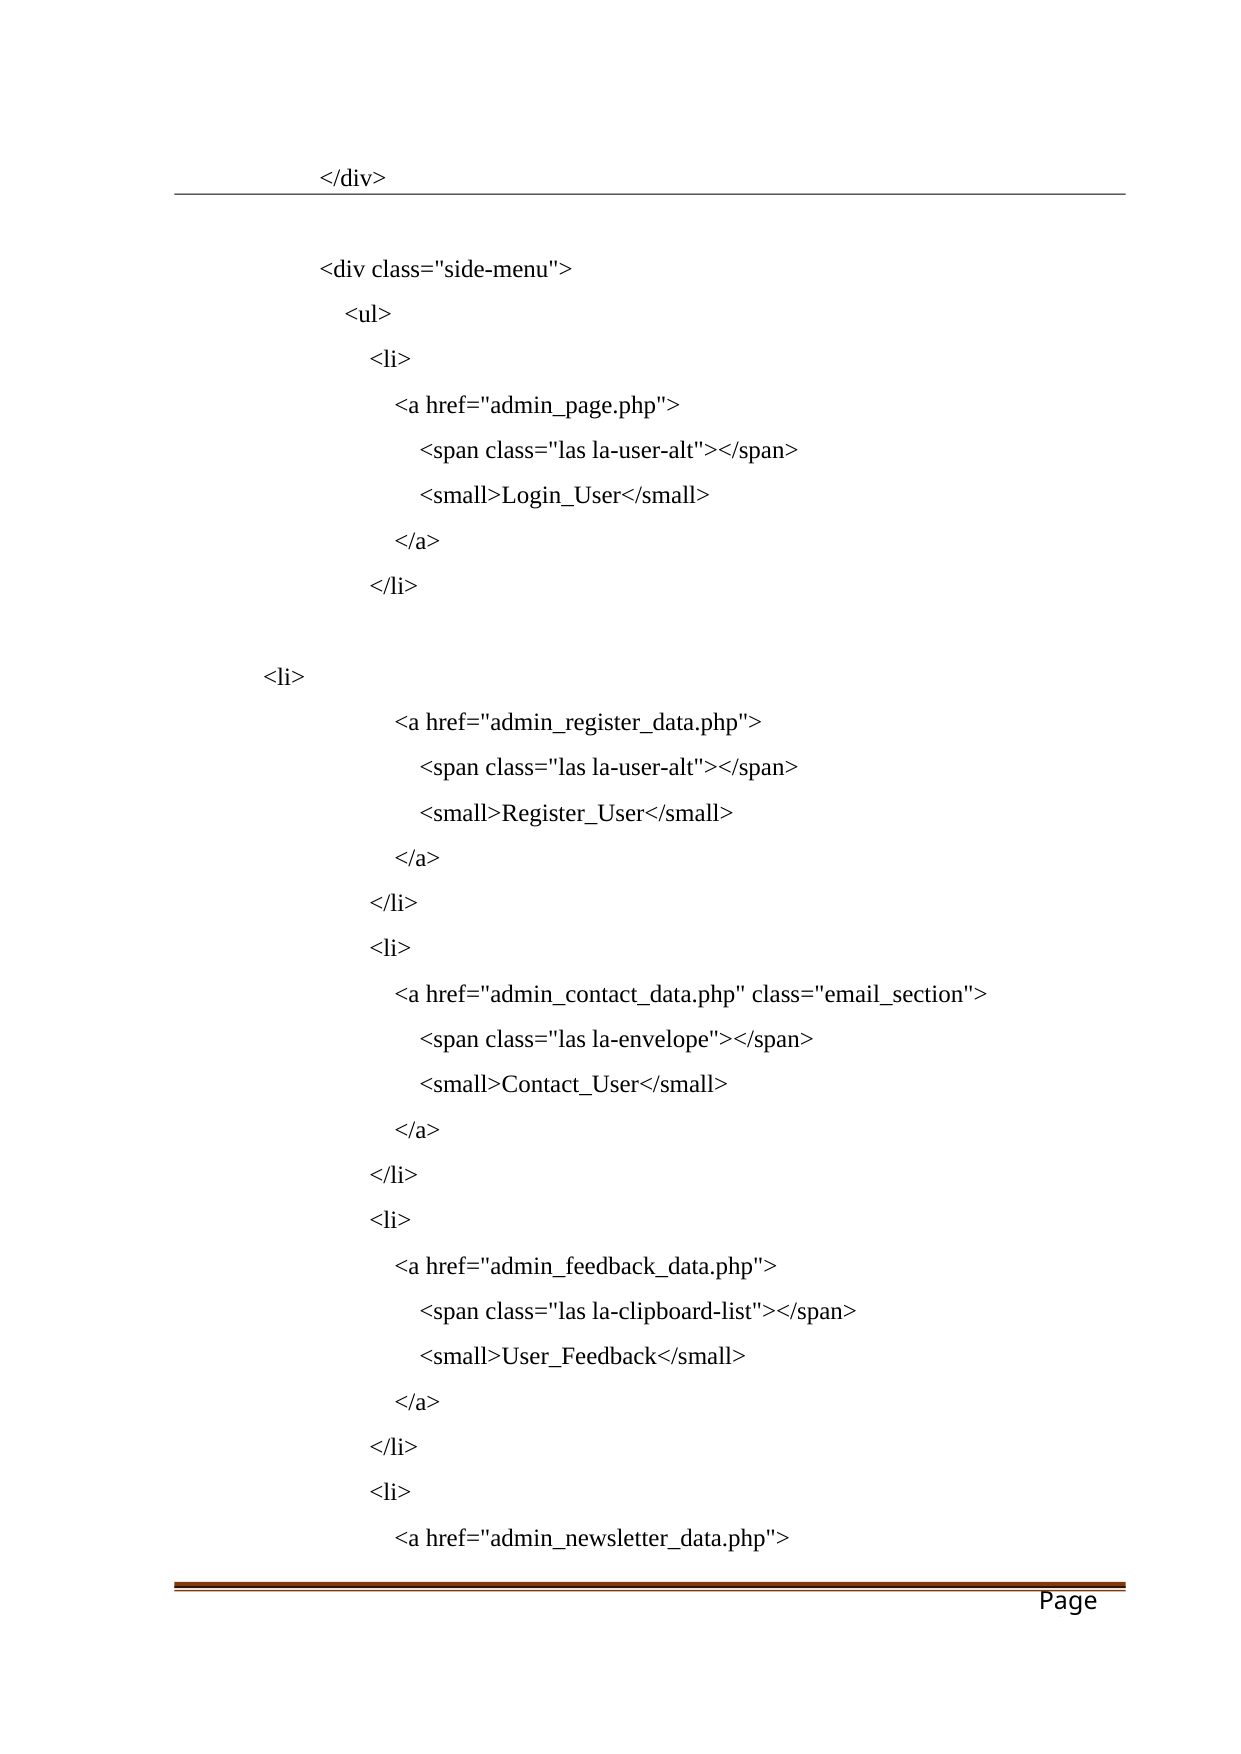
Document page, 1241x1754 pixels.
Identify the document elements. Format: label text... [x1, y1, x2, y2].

text <a href="admin_newsletter_data.php"> [244, 1523, 1122, 1551]
text <a href="admin_contact_data.php" class="email_section"> [244, 979, 1122, 1008]
text <div class="side-menu"> [244, 254, 1122, 283]
text <span class="las la-user-alt"></span> [244, 752, 1122, 781]
text </a> [244, 843, 1122, 872]
text <li> [244, 344, 1122, 373]
text </li> [244, 1432, 1122, 1461]
text <small>User_Feedback</small> [244, 1341, 1122, 1370]
text <ul> [244, 299, 1122, 328]
text <li> [244, 933, 1122, 962]
text </li> [244, 571, 1122, 600]
text <span class="las la-clipboard-list"></span> [244, 1296, 1122, 1325]
text </a> [244, 526, 1122, 554]
text <a href="admin_register_data.php"> [244, 707, 1122, 736]
text <a href="admin_feedback_data.php"> [244, 1251, 1122, 1279]
text <small>Contact_User</small> [244, 1069, 1122, 1098]
text <li> [244, 662, 1122, 690]
text <span class="las la-envelope"></span> [244, 1024, 1122, 1053]
text </li> [244, 1160, 1122, 1189]
text </a> [244, 1115, 1122, 1143]
text <small>Register_User</small> [244, 798, 1122, 826]
text <small>Login_User</small> [244, 480, 1122, 509]
text <span class="las la-user-alt"></span> [244, 435, 1122, 464]
text </a> [244, 1387, 1122, 1415]
text <a href="admin_page.php"> [244, 390, 1122, 418]
text </div> [244, 163, 1122, 192]
text </li> [244, 888, 1122, 917]
text <li> [244, 1477, 1122, 1506]
text <li> [244, 1205, 1122, 1234]
